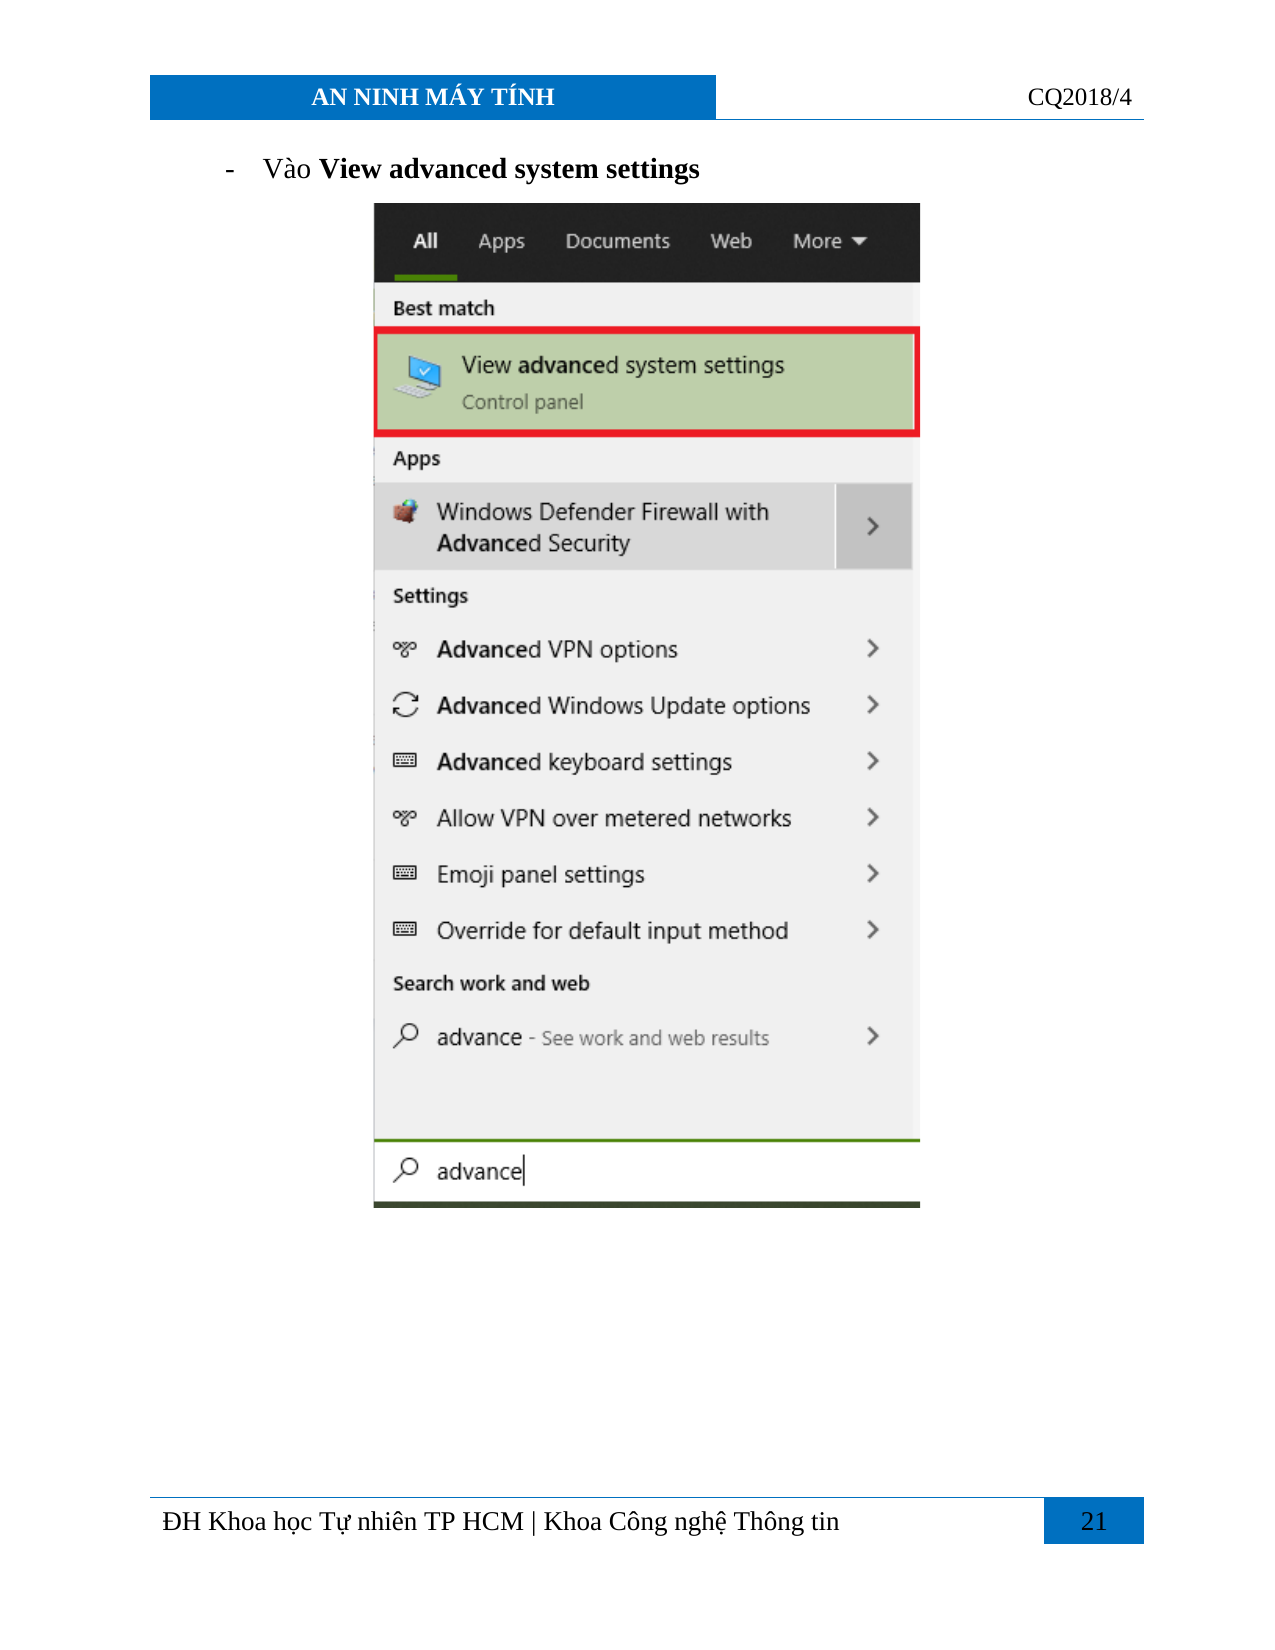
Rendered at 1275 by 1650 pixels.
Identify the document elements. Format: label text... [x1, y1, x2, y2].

list Vào View advanced system settings [225, 151, 1144, 184]
picture [373, 203, 921, 1208]
